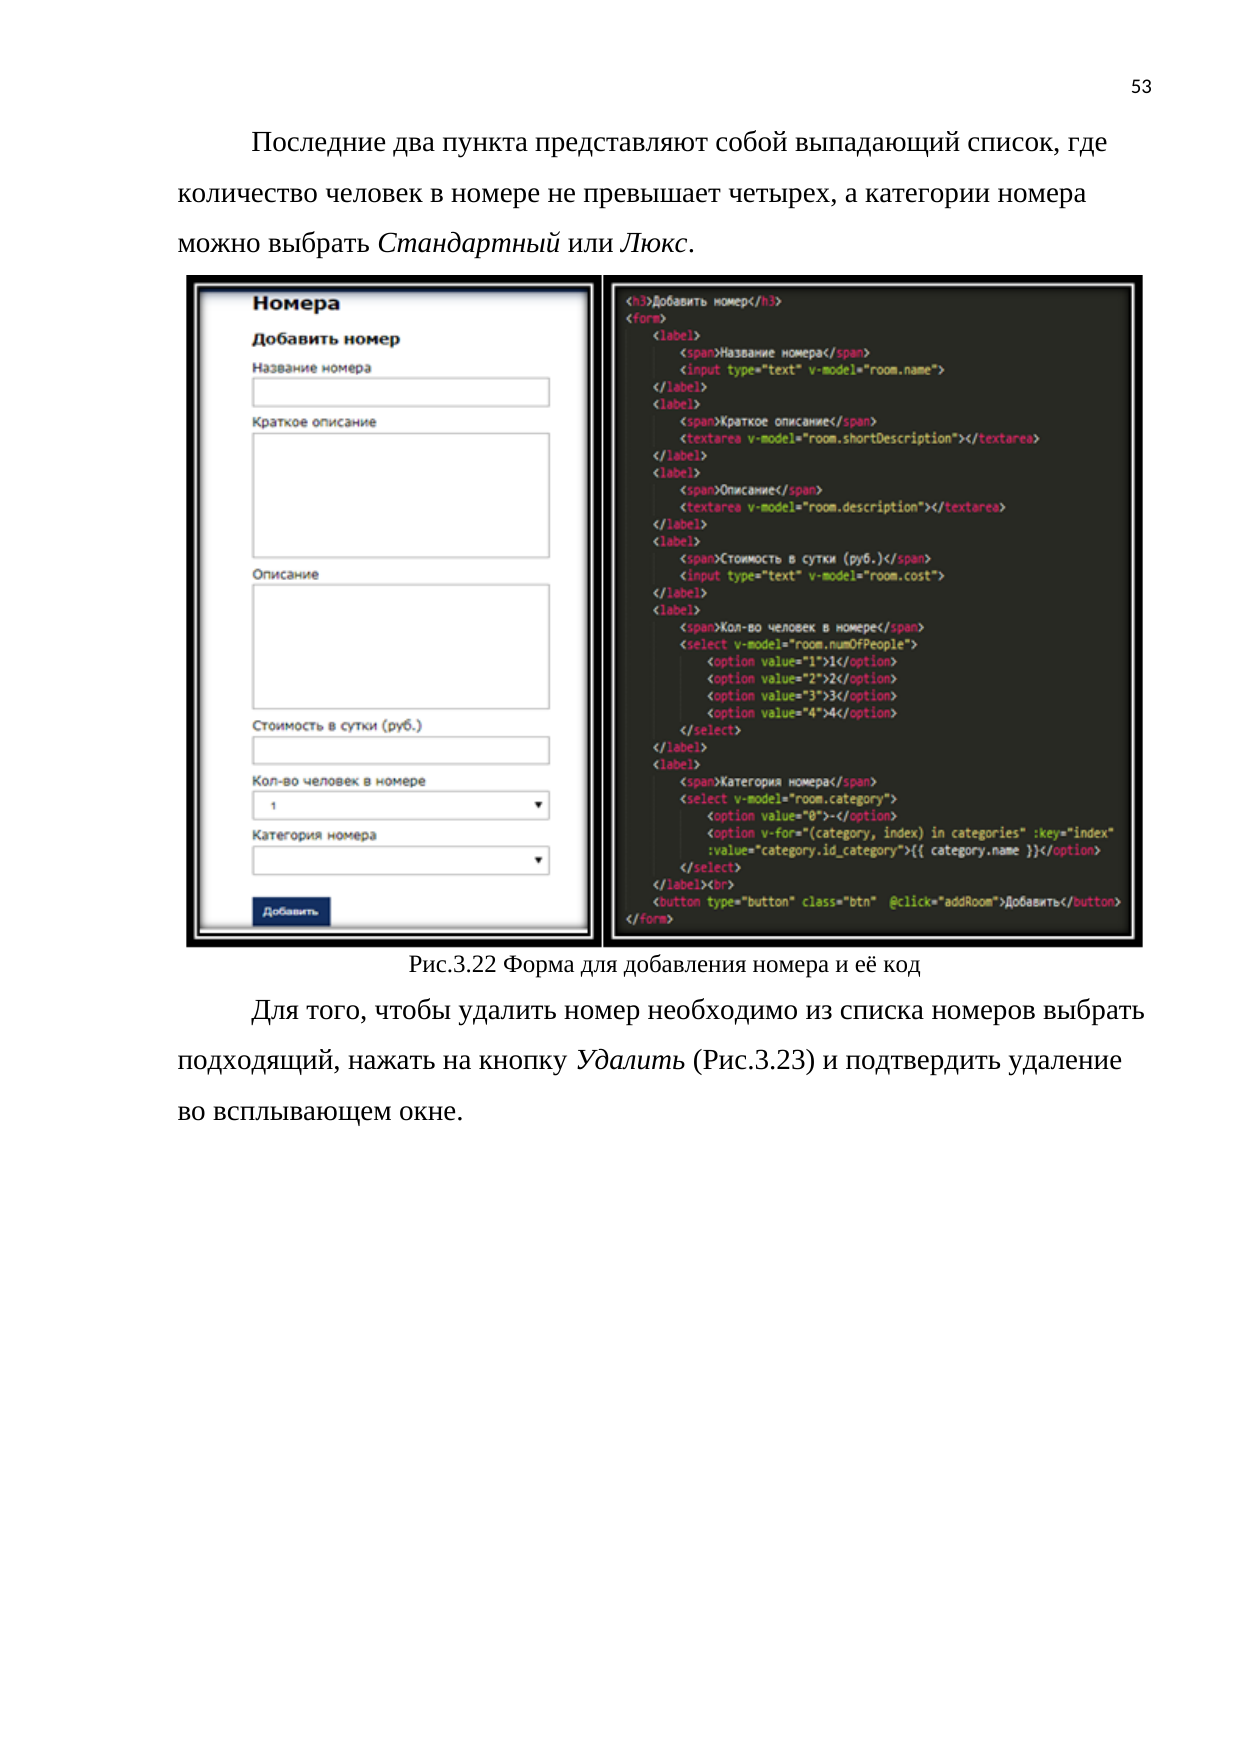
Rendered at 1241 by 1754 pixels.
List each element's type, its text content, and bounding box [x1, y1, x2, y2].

text Последние два пункта представляют собой выпадающий список, где количество человек в номере не превышает четырех, а категории номера можно выбрать Стандартный или Люкс. [177, 124, 1152, 259]
text Рис.3.22 Форма для добавления номера и её код [177, 949, 1152, 978]
text Для того, чтобы удалить номер необходимо из списка номеров выбрать подходящий, нажать на кнопку Удалить (Рис.3.23) и подтвердить удаление во всплывающем окне. [177, 992, 1152, 1126]
picture [186, 275, 1143, 949]
